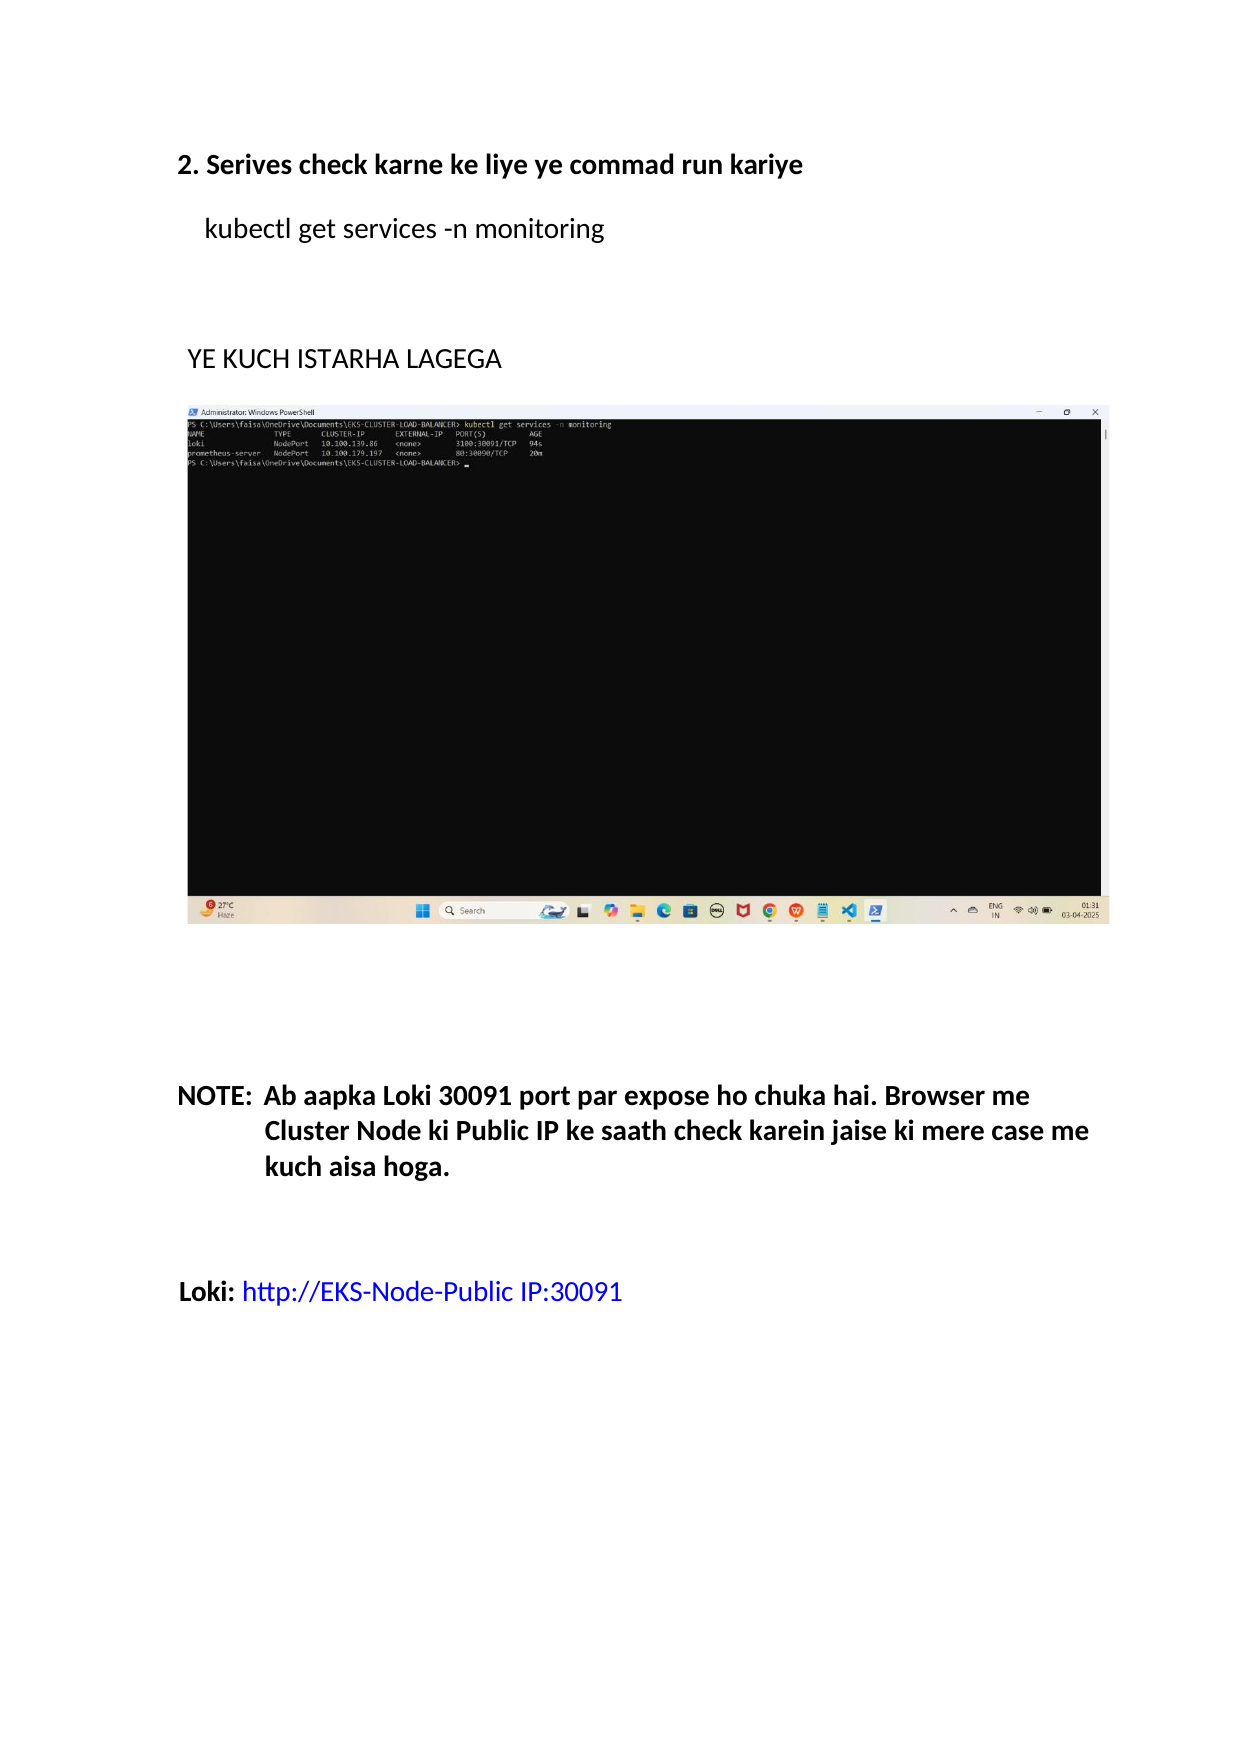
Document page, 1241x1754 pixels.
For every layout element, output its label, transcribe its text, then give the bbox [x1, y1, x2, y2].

text YE KUCH ISTARHA LAGEGA [187, 340, 1107, 376]
text Loki: http://EKS-Node-Public IP:30091 [162, 1273, 639, 1309]
picture [187, 405, 1110, 924]
text kubectl get services -n monitoring [162, 211, 646, 246]
list Serives check karne ke liye ye commad run kariye [177, 146, 1107, 181]
text NOTE: Ab aapka Loki 30091 port par expose ho chuka hai. Browser me Cluster Node ki Public IP ke saath check karein jaise ki mere case me kuch aisa hoga. [177, 1077, 1107, 1184]
